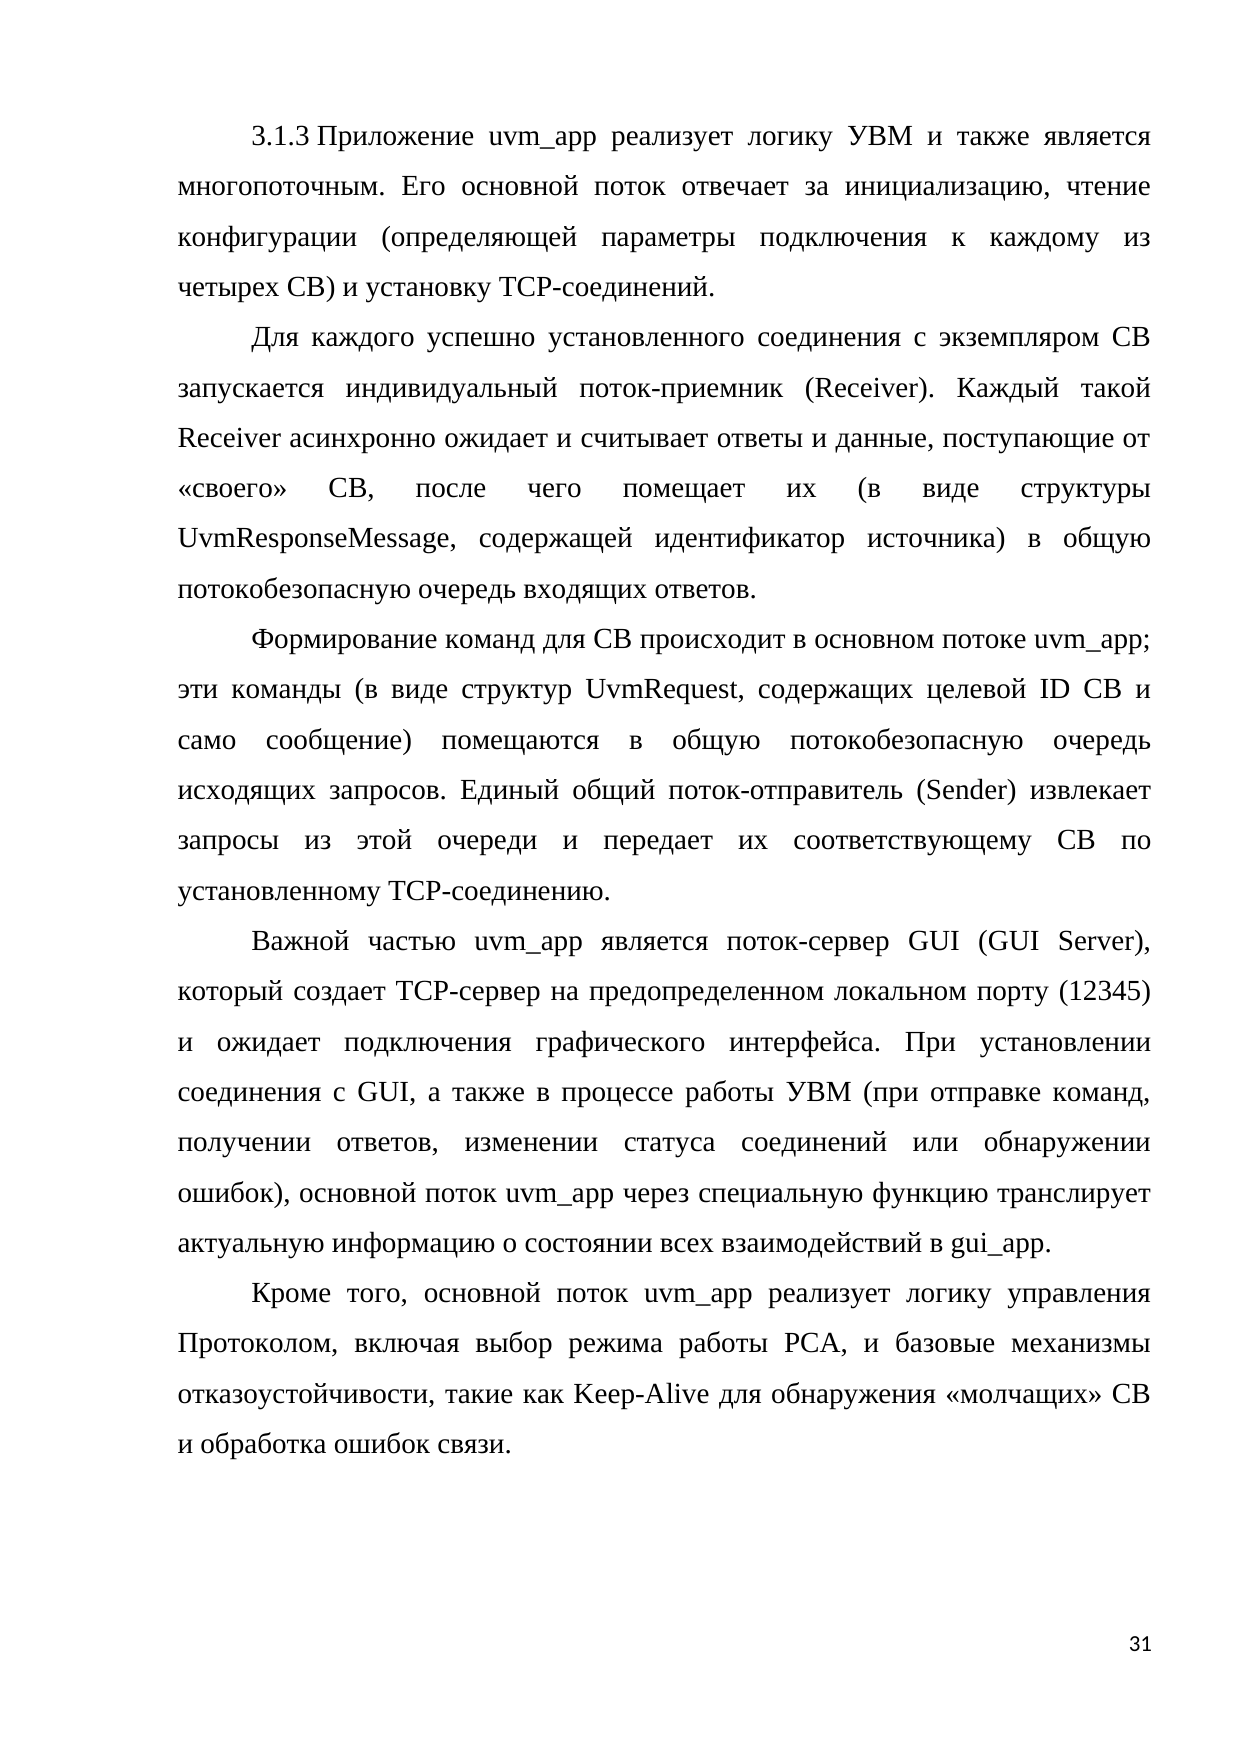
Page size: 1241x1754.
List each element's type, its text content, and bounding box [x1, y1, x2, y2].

text Для каждого успешно установленного соединения с экземпляром СВ запускается индивидуальный поток-приемник (Receiver). Каждый такой Receiver асинхронно ожидает и считывает ответы и данные, поступающие от «своего» СВ, после чего помещает их (в виде структуры UvmResponseMessage, содержащей идентификатор источника) в общую потокобезопасную очередь входящих ответов. [177, 319, 1152, 604]
text Приложение uvm_app реализует логику УВМ и также является многопоточным. Его основной поток отвечает за инициализацию, чтение конфигурации (определяющей параметры подключения к каждому из четырех СВ) и установку TCP-соединений. [177, 118, 1152, 303]
text Важной частью uvm_app является поток-сервер GUI (GUI Server), который создает TCP-сервер на предопределенном локальном порту (12345) и ожидает подключения графического интерфейса. При установлении соединения с GUI, а также в процессе работы УВМ (при отправке команд, получении ответов, изменении статуса соединений или обнаружении ошибок), основной поток uvm_app через специальную функцию транслирует актуальную информацию о состоянии всех взаимодействий в gui_app. [177, 923, 1152, 1258]
text Кроме того, основной поток uvm_app реализует логику управления Протоколом, включая выбор режима работы РСА, и базовые механизмы отказоустойчивости, такие как Keep-Alive для обнаружения «молчащих» СВ и обработка ошибок связи. [177, 1275, 1152, 1460]
text Формирование команд для СВ происходит в основном потоке uvm_app; эти команды (в виде структур UvmRequest, содержащих целевой ID СВ и само сообщение) помещаются в общую потокобезопасную очередь исходящих запросов. Единый общий поток-отправитель (Sender) извлекает запросы из этой очереди и передает их соответствующему СВ по установленному TCP-соединению. [177, 621, 1152, 906]
